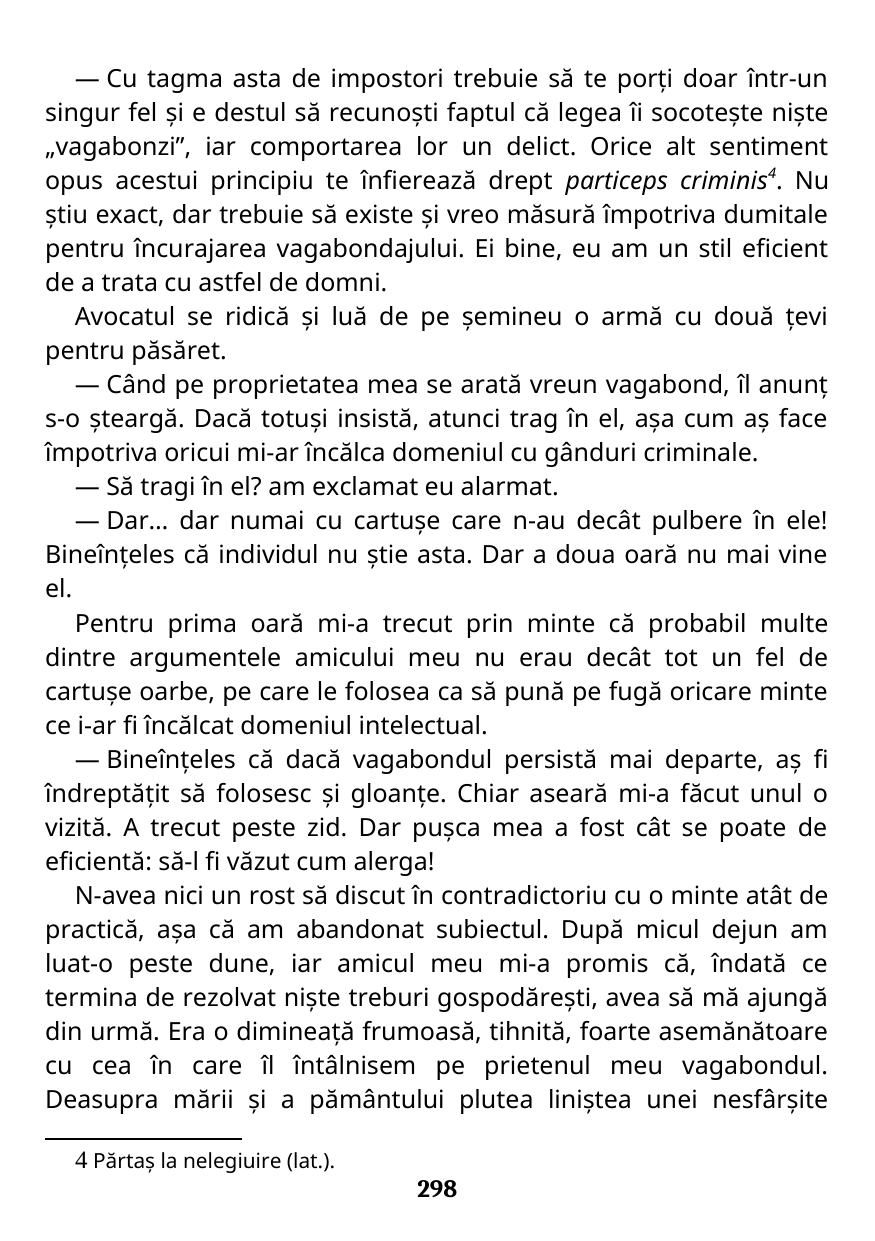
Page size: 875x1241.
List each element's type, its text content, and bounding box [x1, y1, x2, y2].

text Avocatul se ridică şi luă de pe şemineu o armă cu două ţevi pentru păsăret. [45, 299, 829, 367]
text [45, 878, 829, 1116]
text — Dar… dar numai cu cartuşe care n-au decât pulbere în ele! Bineînţeles că individul nu ştie asta. Dar a doua oară nu mai vine el. [45, 503, 829, 605]
text Pentru prima oară mi-a trecut prin minte că probabil multe dintre argumentele amicului meu nu erau decât tot un fel de cartuşe oarbe, pe care le folosea ca să pună pe fugă oricare minte ce i-ar fi încălcat domeniul intelectual. [45, 605, 829, 741]
text — Bineînţeles că dacă vagabondul persistă mai departe, aş fi îndreptăţit să folosesc şi gloanţe. Chiar aseară mi-a făcut unul o vizită. A trecut peste zid. Dar puşca mea a fost cât se poate de eficientă: să-l fi văzut cum alerga! [45, 741, 829, 878]
text — Cu tagma asta de impostori trebuie să te porţi doar într-un singur fel şi e destul să recunoşti faptul că legea îi socoteşte nişte „vagabonzi”, iar comportarea lor un delict. Orice alt sentiment opus acestui principiu te înfierează drept particeps criminis. Nu ştiu exact, dar trebuie să existe şi vreo măsură împotriva dumitale pentru încurajarea vagabondajului. Ei bine, eu am un stil eficient de a trata cu astfel de domni. [45, 60, 829, 299]
text — Să tragi în el? am exclamat eu alarmat. [45, 469, 829, 503]
text — Când pe proprietatea mea se arată vreun vagabond, îl anunţ s-o şteargă. Dacă totuşi insistă, atunci trag în el, aşa cum aş face împotriva oricui mi-ar încălca domeniul cu gânduri criminale. [45, 367, 829, 469]
